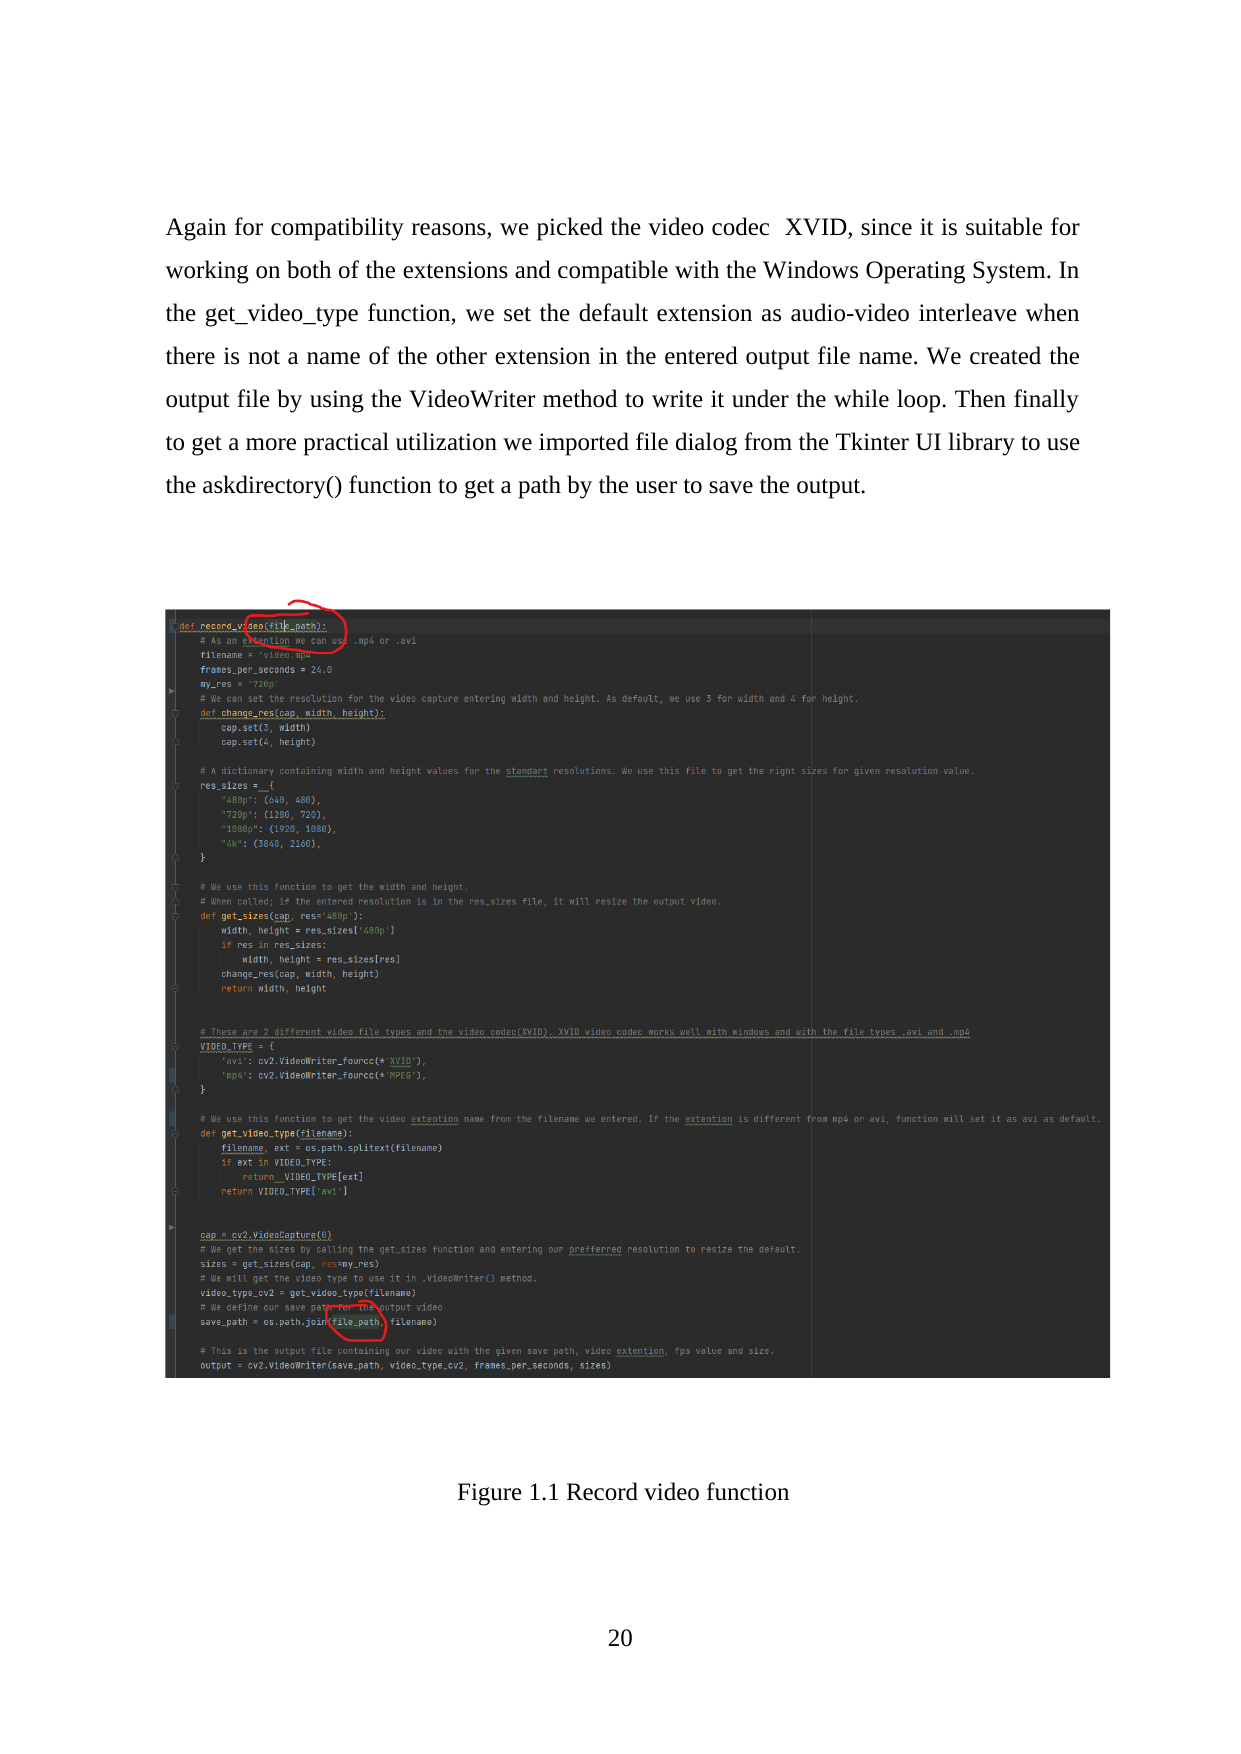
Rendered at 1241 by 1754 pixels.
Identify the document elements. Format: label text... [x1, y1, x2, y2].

text Again for compatibility reasons, we picked the video codec XVID, since it is suitable for working on both of the extensions and compatible with the Windows Operating System. In the get_video_type function, we set the default extension as audio-video interleave when there is not a name of the other extension in the entered output file name. We created the output file by using the VideoWriter method to write it under the while loop. Then finally to get a more practical utilization we imported file dialog from the Tkinter UI library to use the askdirectory() function to get a path by the user to save the output. [165, 212, 1081, 499]
picture [165, 598, 1111, 1378]
text Figure 1.1 Record video function [165, 1477, 1081, 1505]
